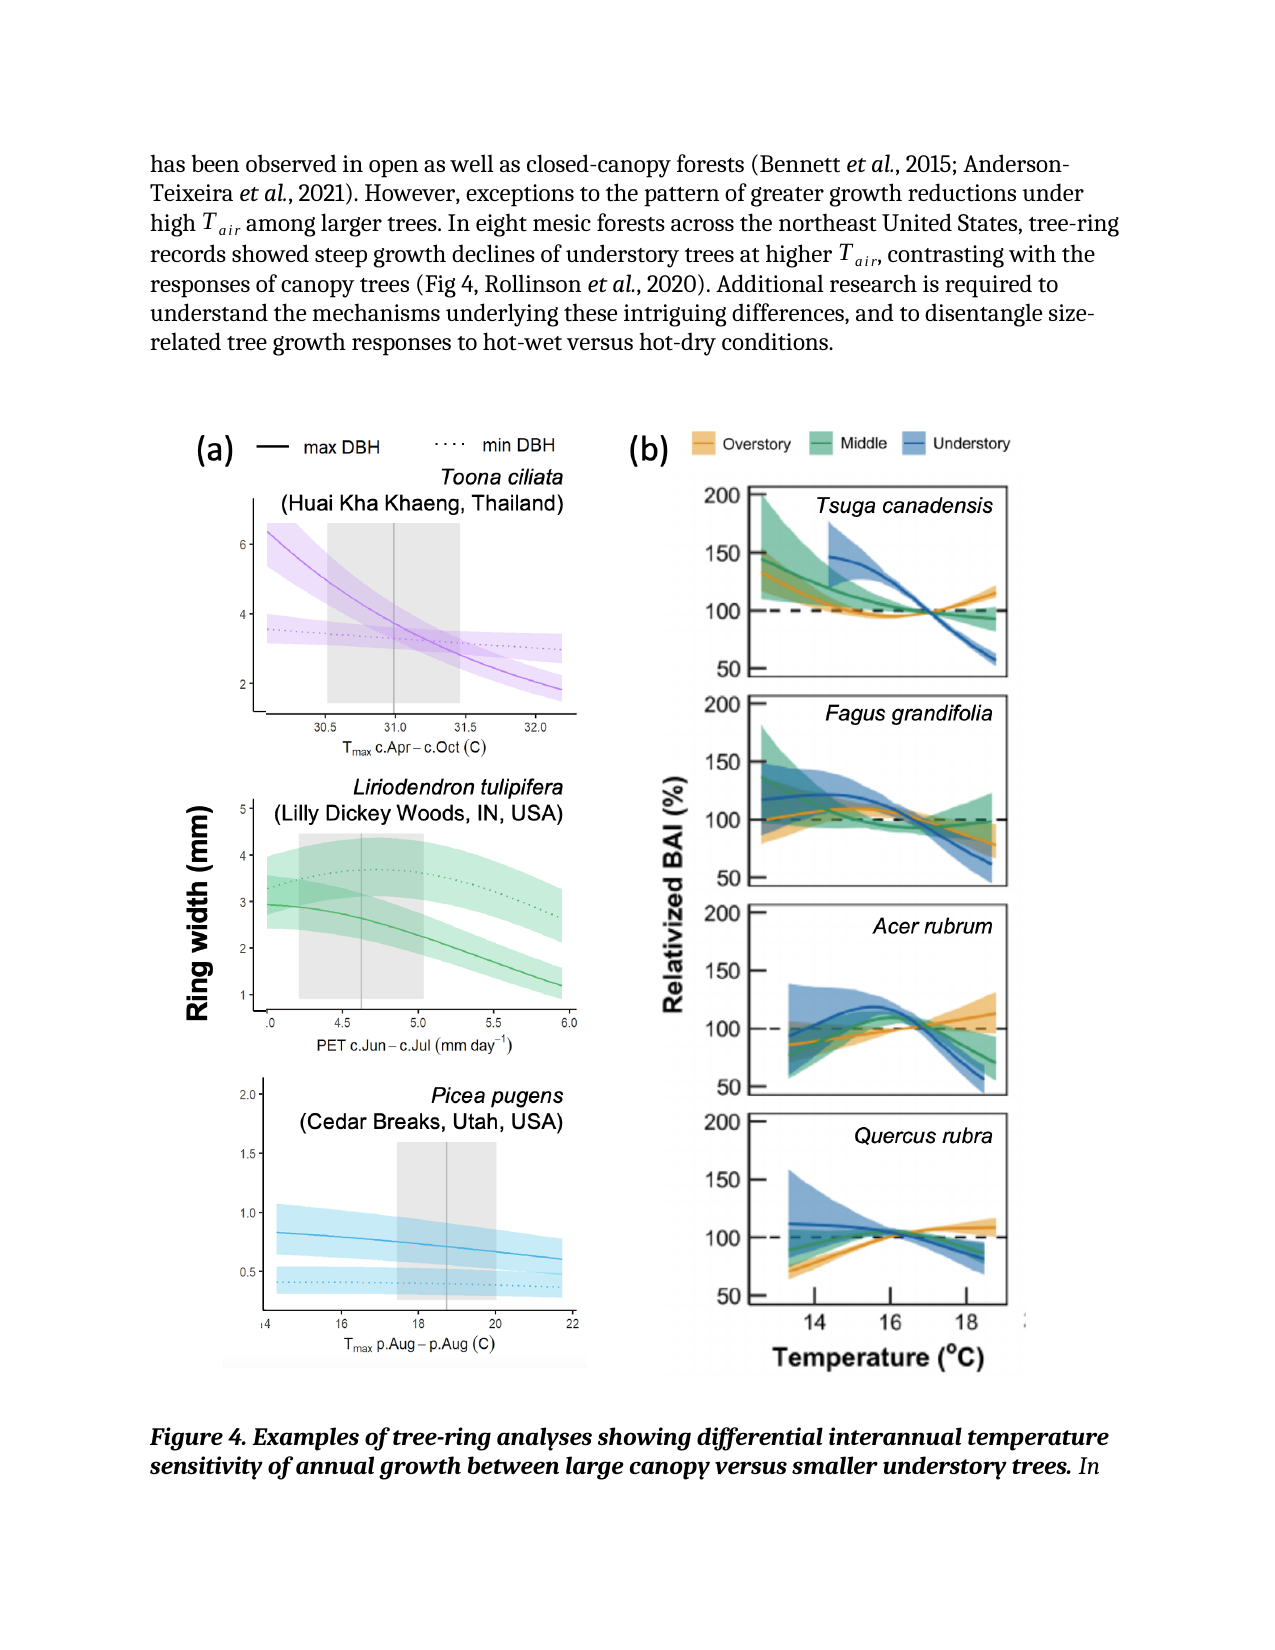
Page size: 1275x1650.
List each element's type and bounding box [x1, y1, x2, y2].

picture [168, 375, 1044, 1403]
text [150, 150, 1125, 356]
text [150, 1423, 1125, 1481]
